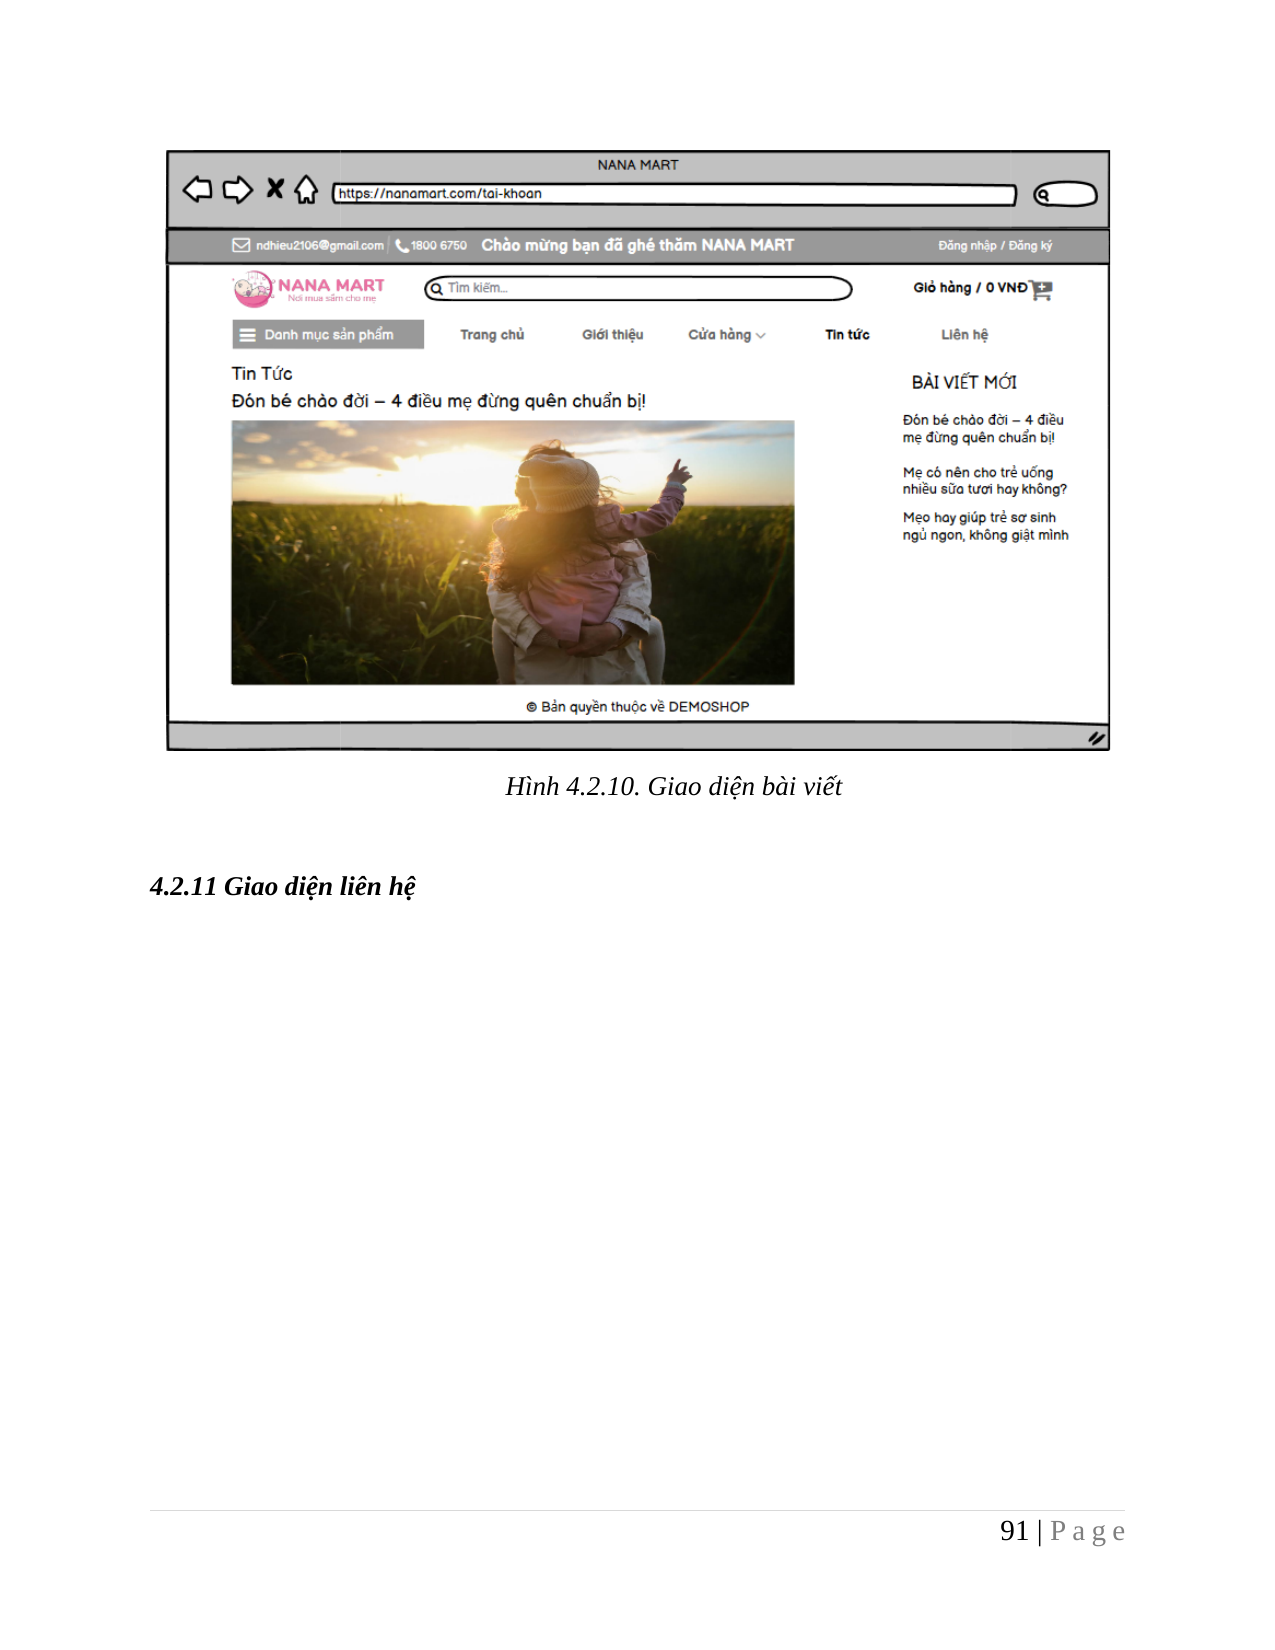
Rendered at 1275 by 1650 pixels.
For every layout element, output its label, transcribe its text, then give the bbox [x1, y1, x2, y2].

picture [165, 150, 1111, 751]
text Hình 4.2.10. Giao diện bài viết [150, 770, 1125, 801]
subtitle Giao diện liên hệ [150, 870, 1125, 901]
